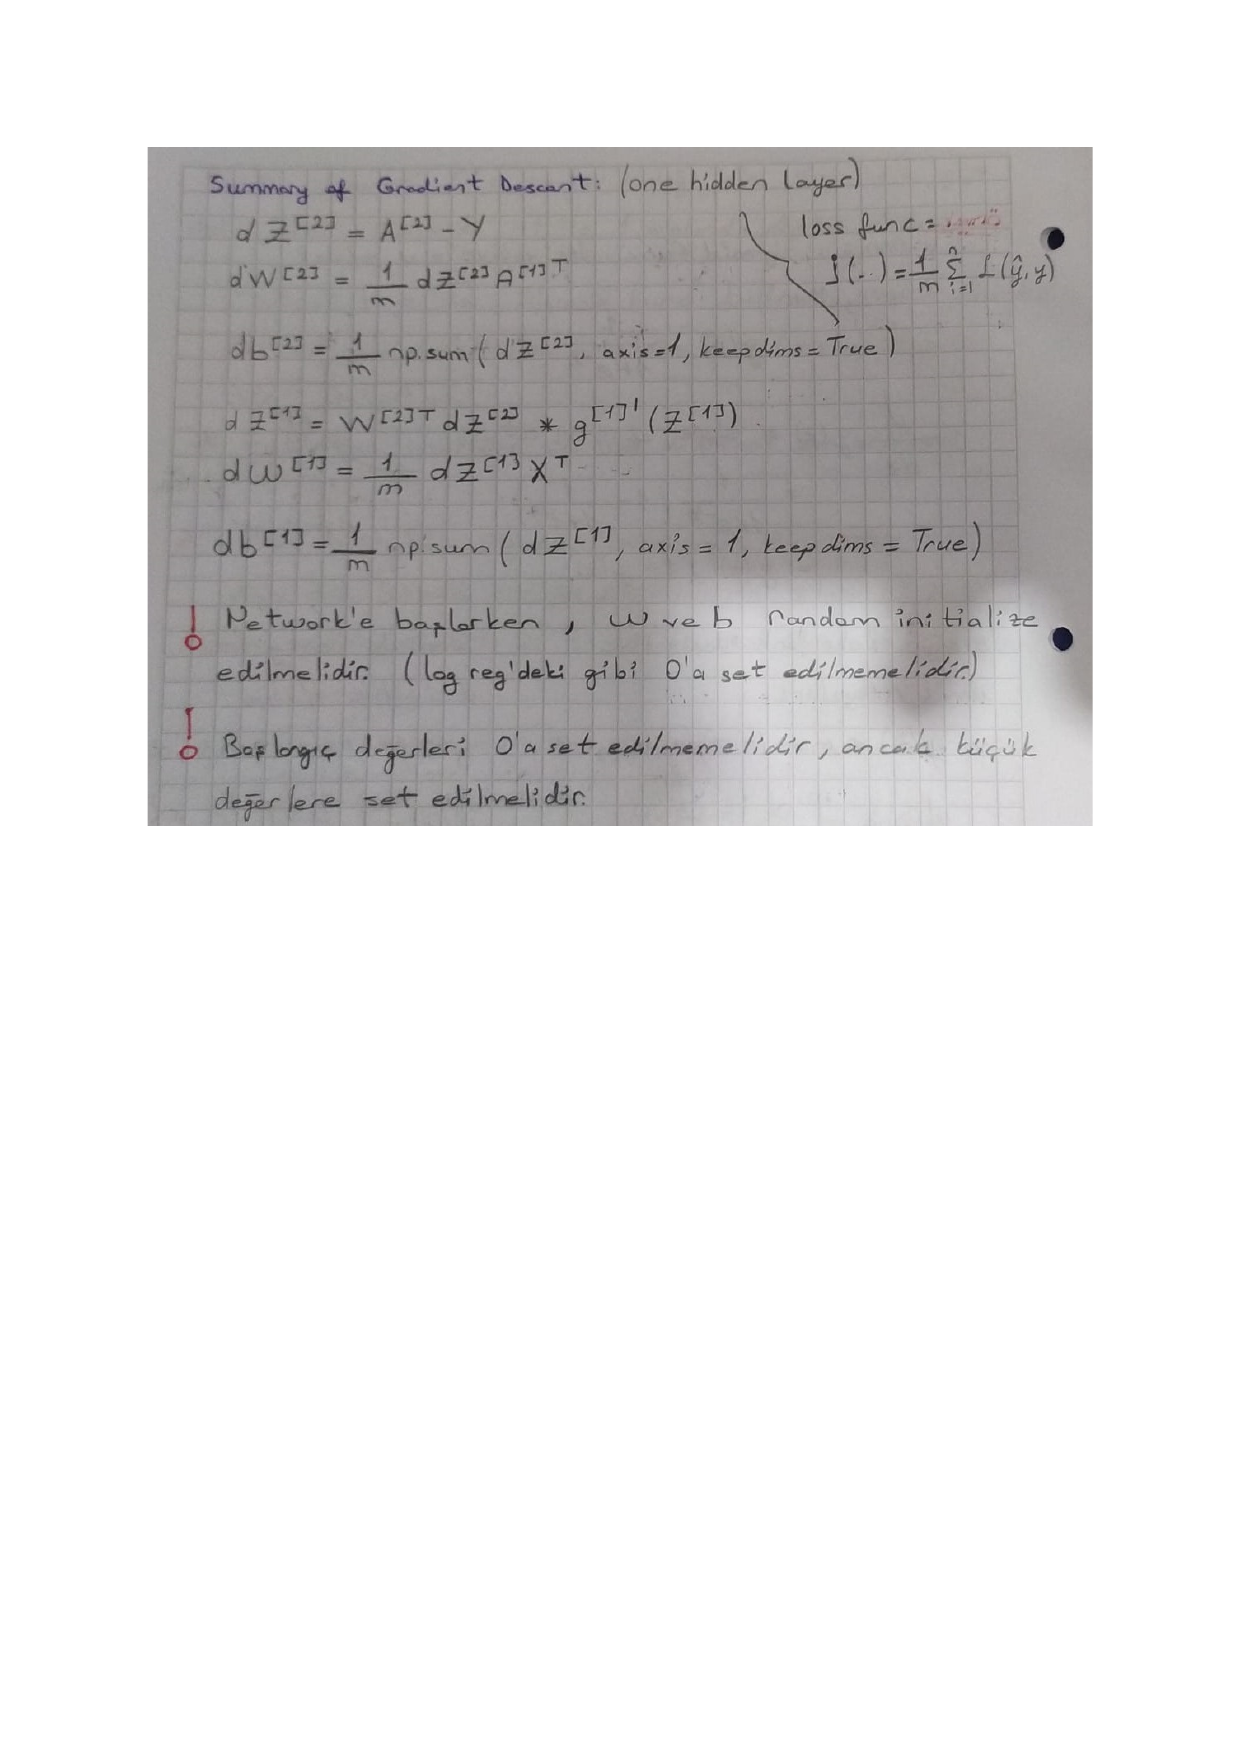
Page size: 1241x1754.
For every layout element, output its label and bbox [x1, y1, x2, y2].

picture [147, 147, 1093, 826]
